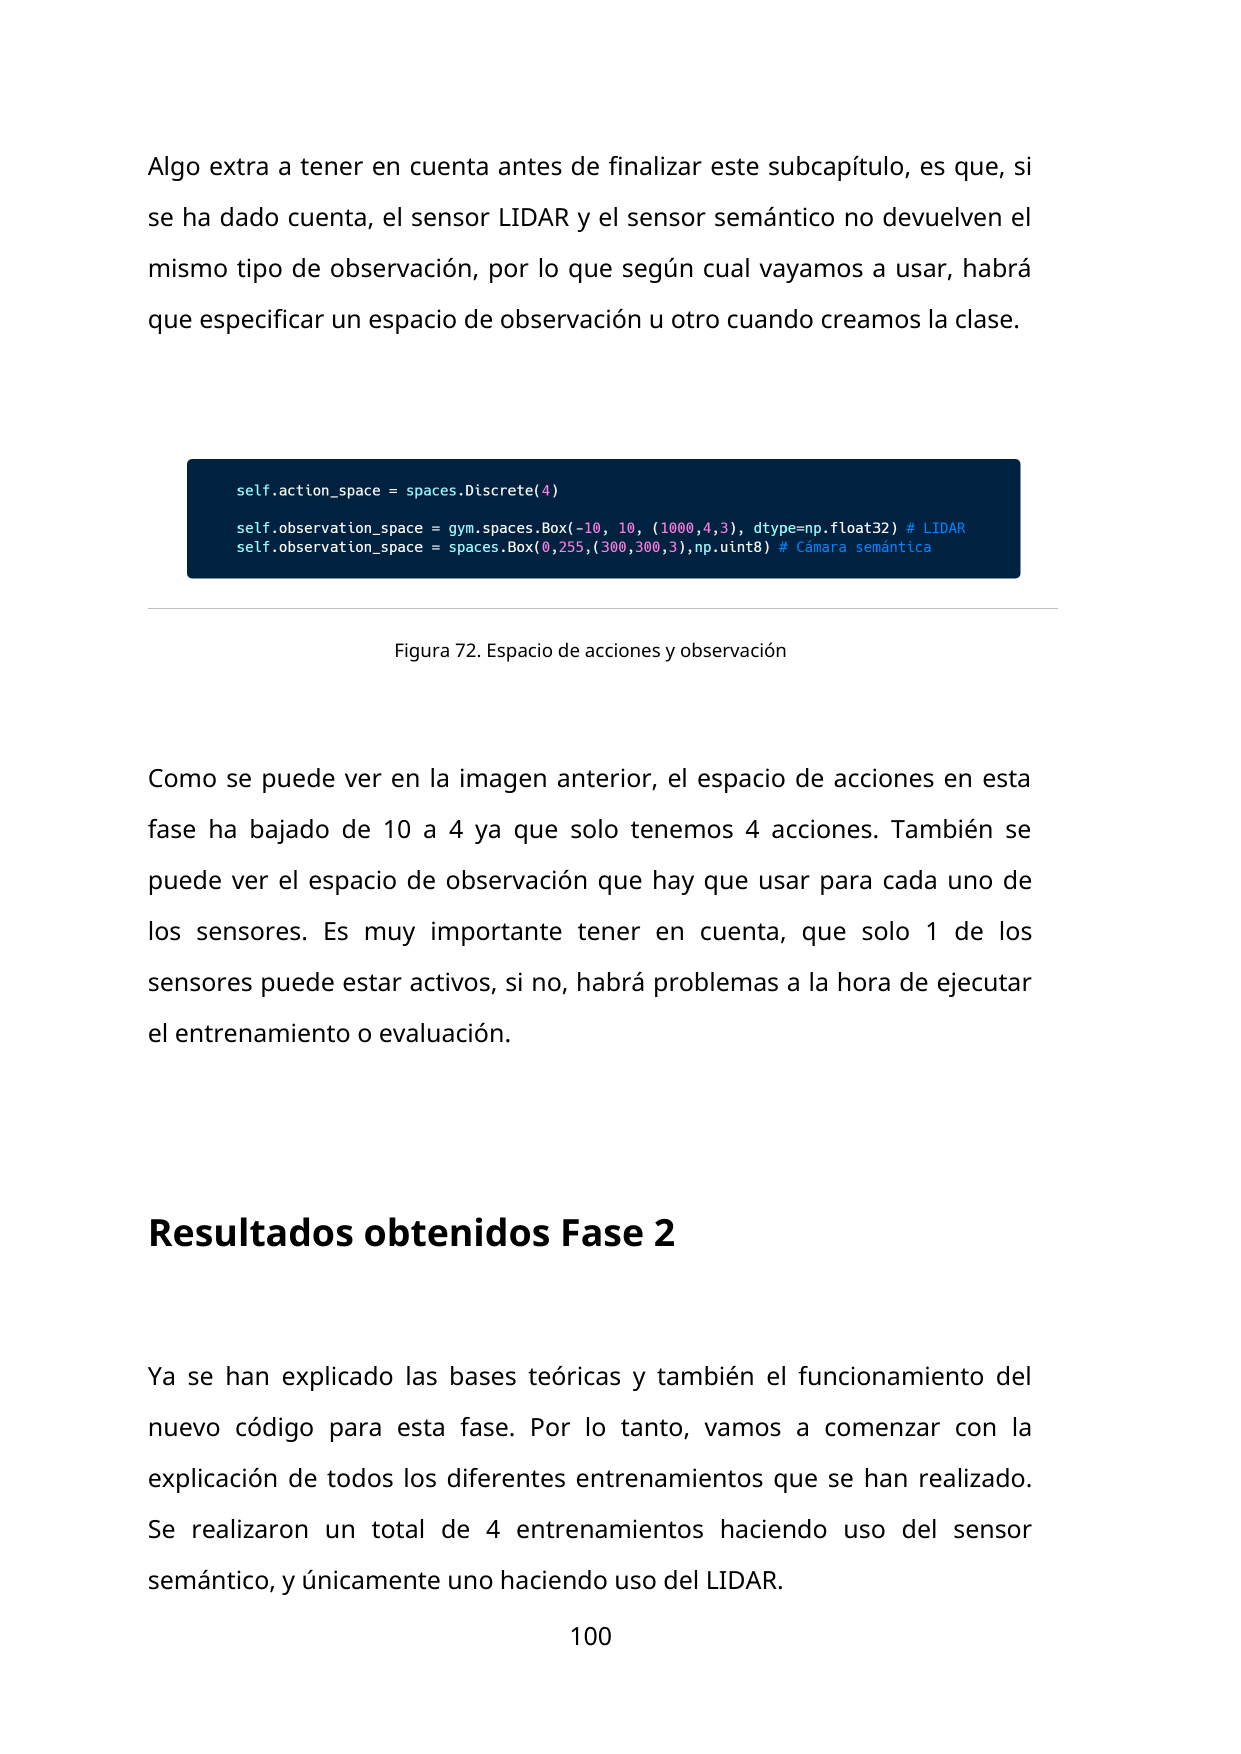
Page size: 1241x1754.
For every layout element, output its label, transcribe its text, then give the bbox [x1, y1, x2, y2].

text Resultados obtenidos Fase 2 [148, 1206, 1033, 1257]
picture [147, 428, 1059, 609]
text Figura 72. Espacio de acciones y observación [148, 638, 1033, 663]
text Ya se han explicado las bases teóricas y también el funcionamiento del nuevo código para esta fase. Por lo tanto, vamos a comenzar con la explicación de todos los diferentes entrenamientos que se han realizado. Se realizaron un total de 4 entrenamientos haciendo uso del sensor semántico, y únicamente uno haciendo uso del LIDAR. [148, 1359, 1033, 1597]
text Algo extra a tener en cuenta antes de finalizar este subcapítulo, es que, si se ha dado cuenta, el sensor LIDAR y el sensor semántico no devuelven el mismo tipo de observación, por lo que según cual vayamos a usar, habrá que especificar un espacio de observación u otro cuando creamos la clase. [148, 148, 1033, 336]
text Como se puede ver en la imagen anterior, el espacio de acciones en esta fase ha bajado de 10 a 4 ya que solo tenemos 4 acciones. También se puede ver el espacio de observación que hay que usar para cada uno de los sensores. Es muy importante tener en cuenta, que solo 1 de los sensores puede estar activos, si no, habrá problemas a la hora de ejecutar el entrenamiento o evaluación. [148, 760, 1033, 1049]
